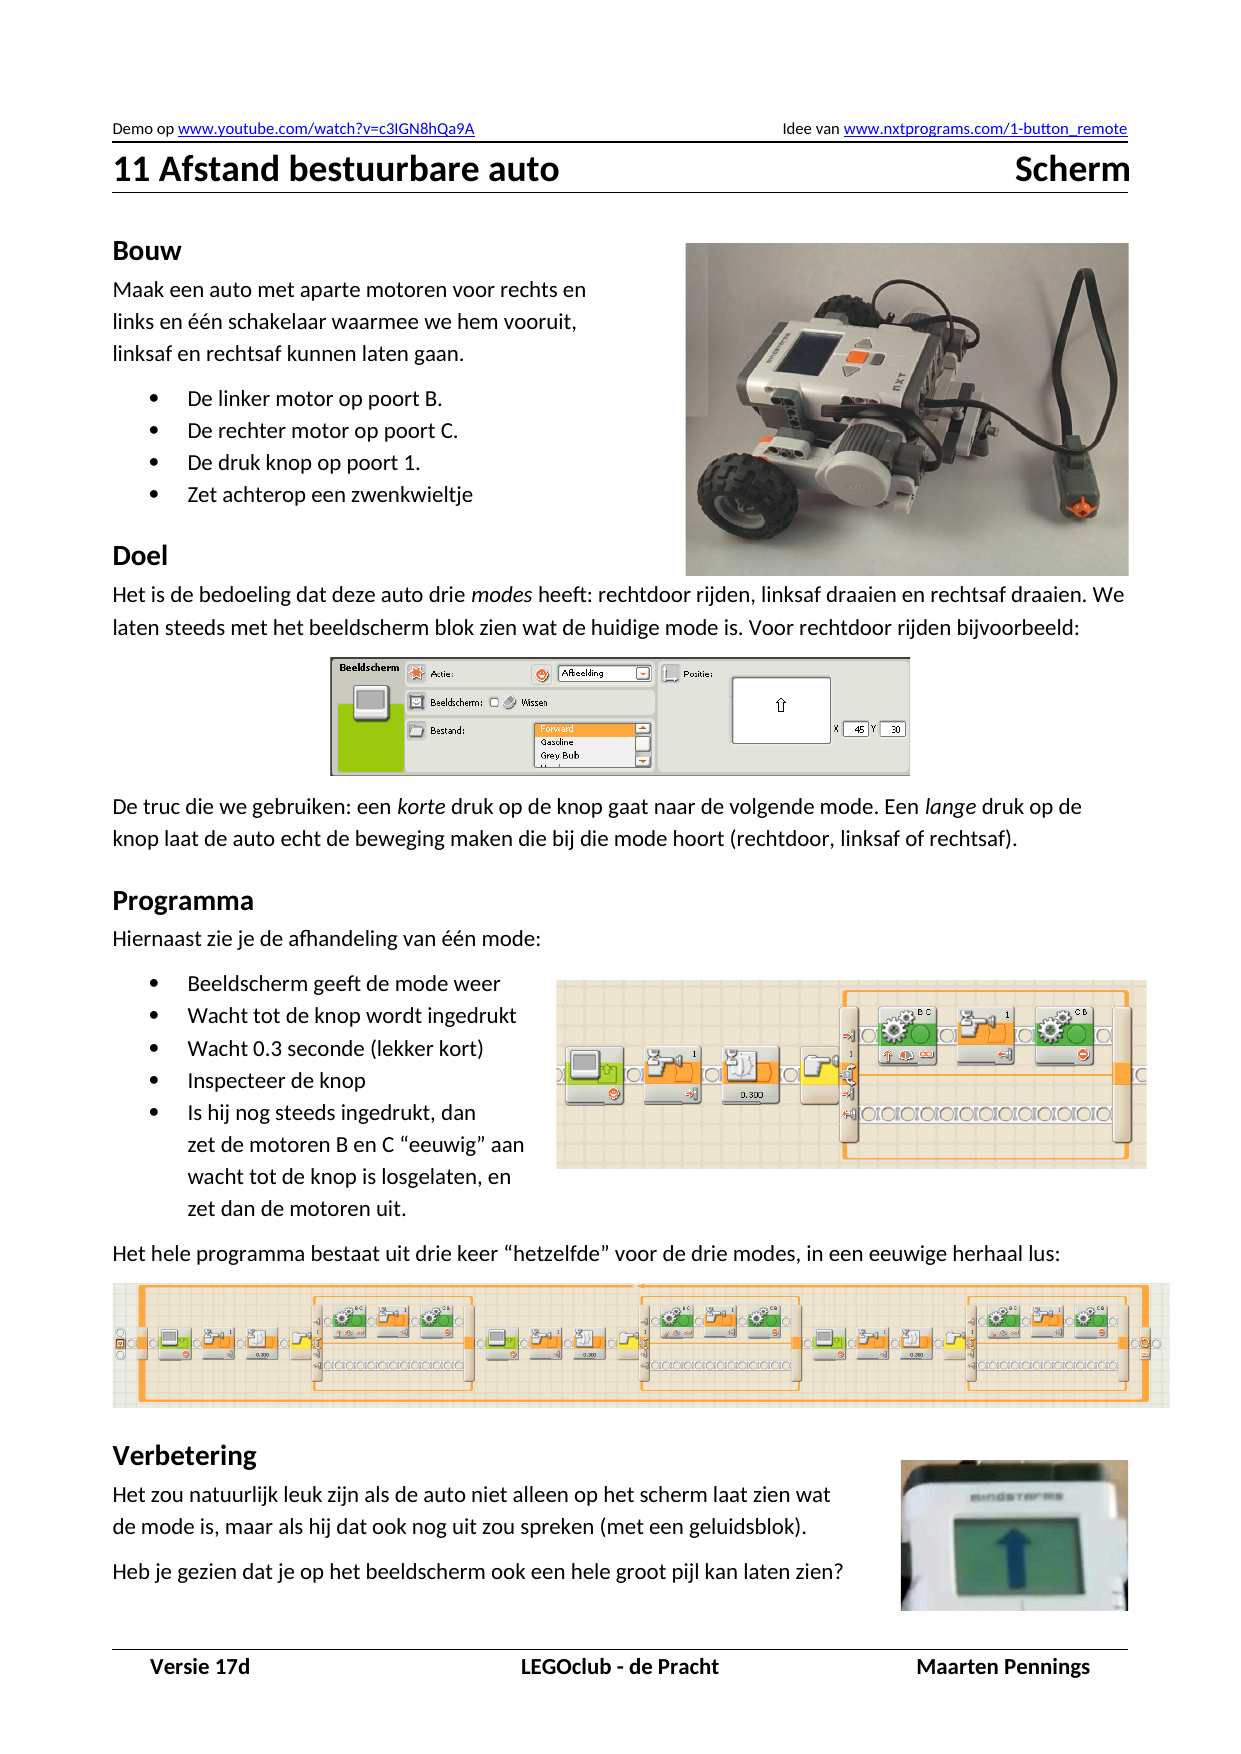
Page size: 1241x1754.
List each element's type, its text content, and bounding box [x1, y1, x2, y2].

text De truc die we gebruiken: een korte druk op de knop gaat naar de volgende mode. Een lange druk op de knop laat de auto echt de beweging maken die bij die mode hoort (rechtdoor, linksaf of rechtsaf). [112, 792, 1128, 852]
text Demo op www.youtube.com/watch?v=c3IGN8hQa9A Idee van www.nxtprograms.com/1-button_remote [112, 118, 1128, 138]
list De druk knop op poort 1. [150, 448, 685, 476]
picture [330, 657, 911, 776]
text Het hele programma bestaat uit drie keer “hetzelfde” voor de drie modes, in een eeuwige herhaal lus: [112, 1239, 1128, 1267]
list Beeldscherm geeft de mode weer [150, 969, 1128, 997]
picture [112, 1283, 1170, 1408]
list Wacht 0.3 seconde (lekker kort) [150, 1034, 556, 1062]
text Maak een auto met aparte motoren voor rechts en links en één schakelaar waarmee we hem vooruit, linksaf en rechtsaf kunnen laten gaan. [112, 275, 615, 367]
text 11 Afstand bestuurbare auto Scherm [112, 143, 1128, 192]
picture [900, 1460, 1129, 1611]
text Verbetering [112, 1437, 1128, 1473]
picture [685, 243, 1129, 576]
list Wacht tot de knop wordt ingedrukt [150, 1001, 556, 1029]
text Doel [112, 537, 685, 573]
list De linker motor op poort B. [150, 384, 685, 412]
text Het zou natuurlijk leuk zijn als de auto niet alleen op het scherm laat zien wat de mode is, maar als hij dat ook nog uit zou spreken (met een geluidsblok). [112, 1480, 851, 1540]
picture [556, 980, 1147, 1169]
list Is hij nog steeds ingedrukt, dan zet de motoren B en C “eeuwig” aan wacht tot de knop is losgelaten, en zet dan de motoren uit. [150, 1098, 1128, 1223]
list De rechter motor op poort C. [150, 416, 685, 444]
list Inspecteer de knop [150, 1066, 556, 1094]
text Het is de bedoeling dat deze auto drie modes heeft: rechtdoor rijden, linksaf draaien en rechtsaf draaien. We laten steeds met het beeldscherm blok zien wat de huidige mode is. Voor rechtdoor rijden bijvoorbeeld: [112, 581, 1128, 641]
text Hiernaast zie je de afhandeling van één mode: [112, 924, 1128, 953]
list Zet achterop een zwenkwieltje [150, 480, 685, 508]
text Programma [112, 882, 1128, 917]
text Bouw [112, 232, 1128, 267]
text Heb je gezien dat je op het beeldscherm ook een hele groot pijl kan laten zien? [112, 1557, 900, 1585]
